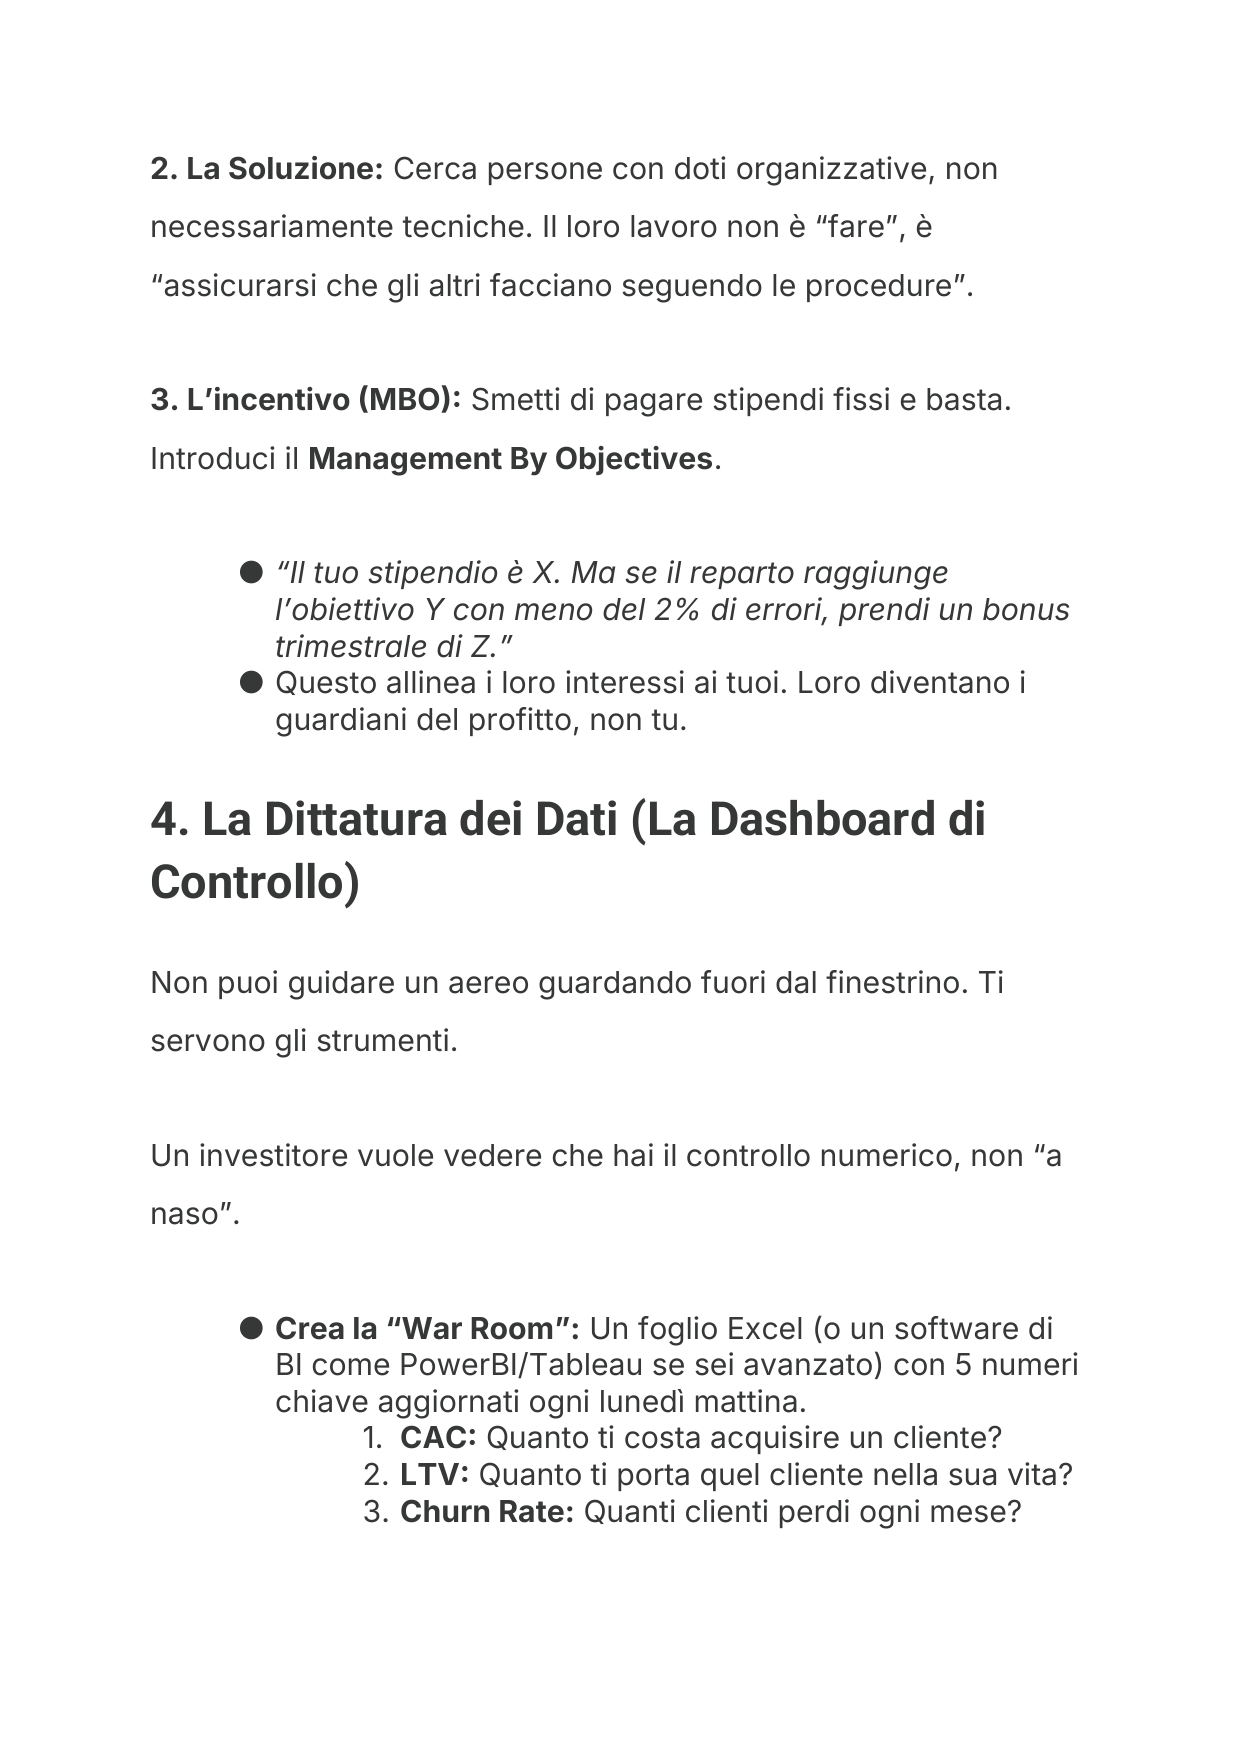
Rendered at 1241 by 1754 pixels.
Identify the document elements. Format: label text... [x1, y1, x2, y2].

list Churn Rate: Quanti clienti perdi ogni mese? [362, 1493, 1090, 1529]
text Non puoi guidare un aereo guardando fuori dal finestrino. Ti servono gli strumenti. [150, 964, 1090, 1059]
subtitle 4. La Dittatura dei Dati (La Dashboard di Controllo) [150, 792, 1090, 910]
list Crea la “War Room”: Un foglio Excel (o un software di BI come PowerBI/Tableau se sei avanzato) con 5 numeri chiave aggiornati ogni lunedì mattina. [237, 1310, 1090, 1420]
list “Il tuo stipendio è X. Ma se il reparto raggiunge l’obiettivo Y con meno del 2% di errori, prendi un bonus trimestrale di Z.” [237, 555, 1090, 664]
text 2. La Soluzione: Cerca persone con doti organizzative, non necessariamente tecniche. Il loro lavoro non è “fare”, è “assicurarsi che gli altri facciano seguendo le procedure”. [150, 150, 1090, 303]
text 3. L’incentivo (MBO): Smetti di pagare stipendi fissi e basta. Introduci il Management By Objectives. [150, 382, 1090, 477]
list LTV: Quanto ti porta quel cliente nella sua vita? [362, 1456, 1090, 1493]
text Un investitore vuole vedere che hai il controllo numerico, non “a naso”. [150, 1137, 1090, 1232]
list Questo allinea i loro interessi ai tuoi. Loro diventano i guardiani del profitto, non tu. [237, 664, 1090, 737]
list CAC: Quanto ti costa acquisire un cliente? [362, 1420, 1090, 1456]
